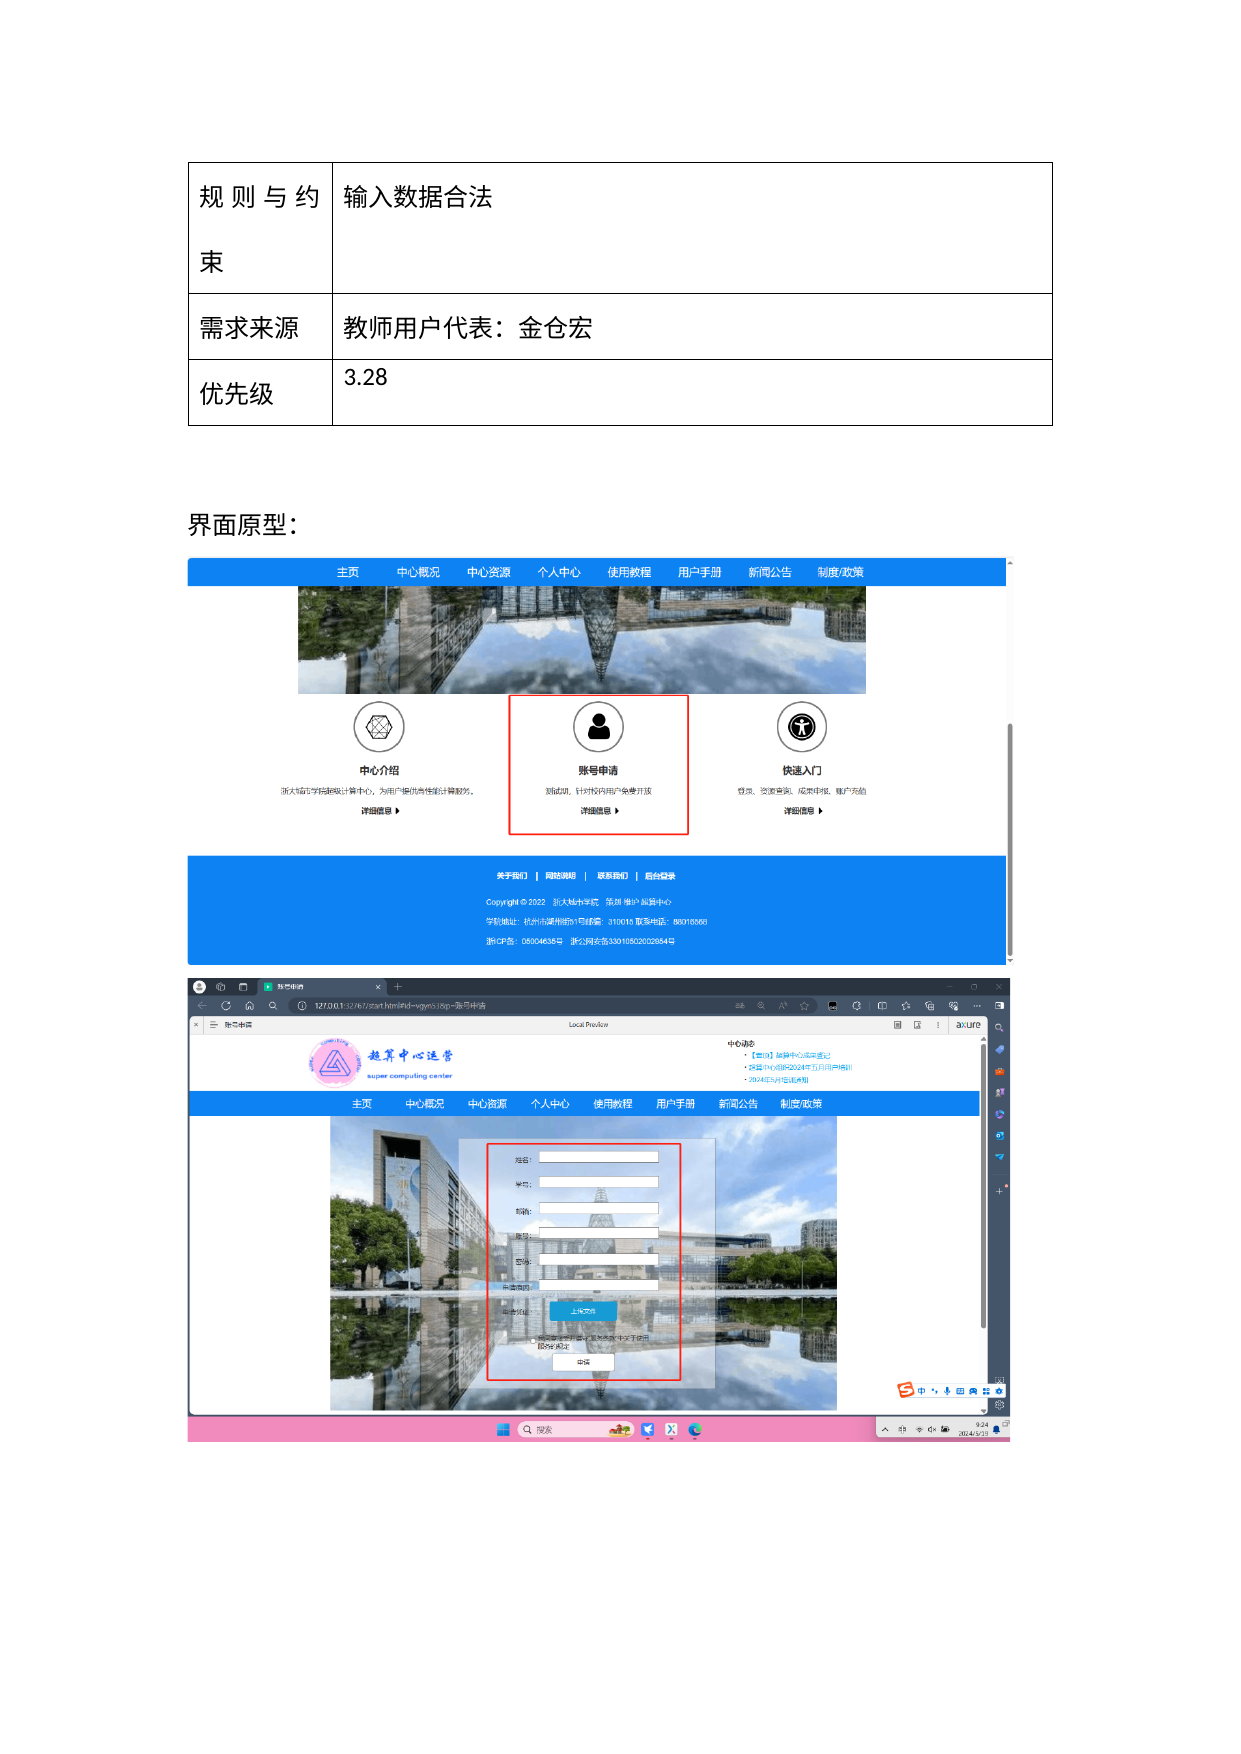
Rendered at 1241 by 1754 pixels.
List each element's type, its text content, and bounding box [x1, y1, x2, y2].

text 界面原型： [187, 491, 1053, 556]
table_cell 输入数据合法 [333, 163, 1052, 293]
table_cell 教师用户代表：金仓宏 [333, 294, 1052, 359]
table_cell 优先级 [189, 360, 332, 425]
picture [187, 978, 1011, 1442]
table_cell 规则与约束 [189, 163, 332, 293]
table_cell 3.28 [333, 360, 1052, 425]
picture [187, 556, 1014, 965]
table_cell 需求来源 [189, 294, 332, 359]
